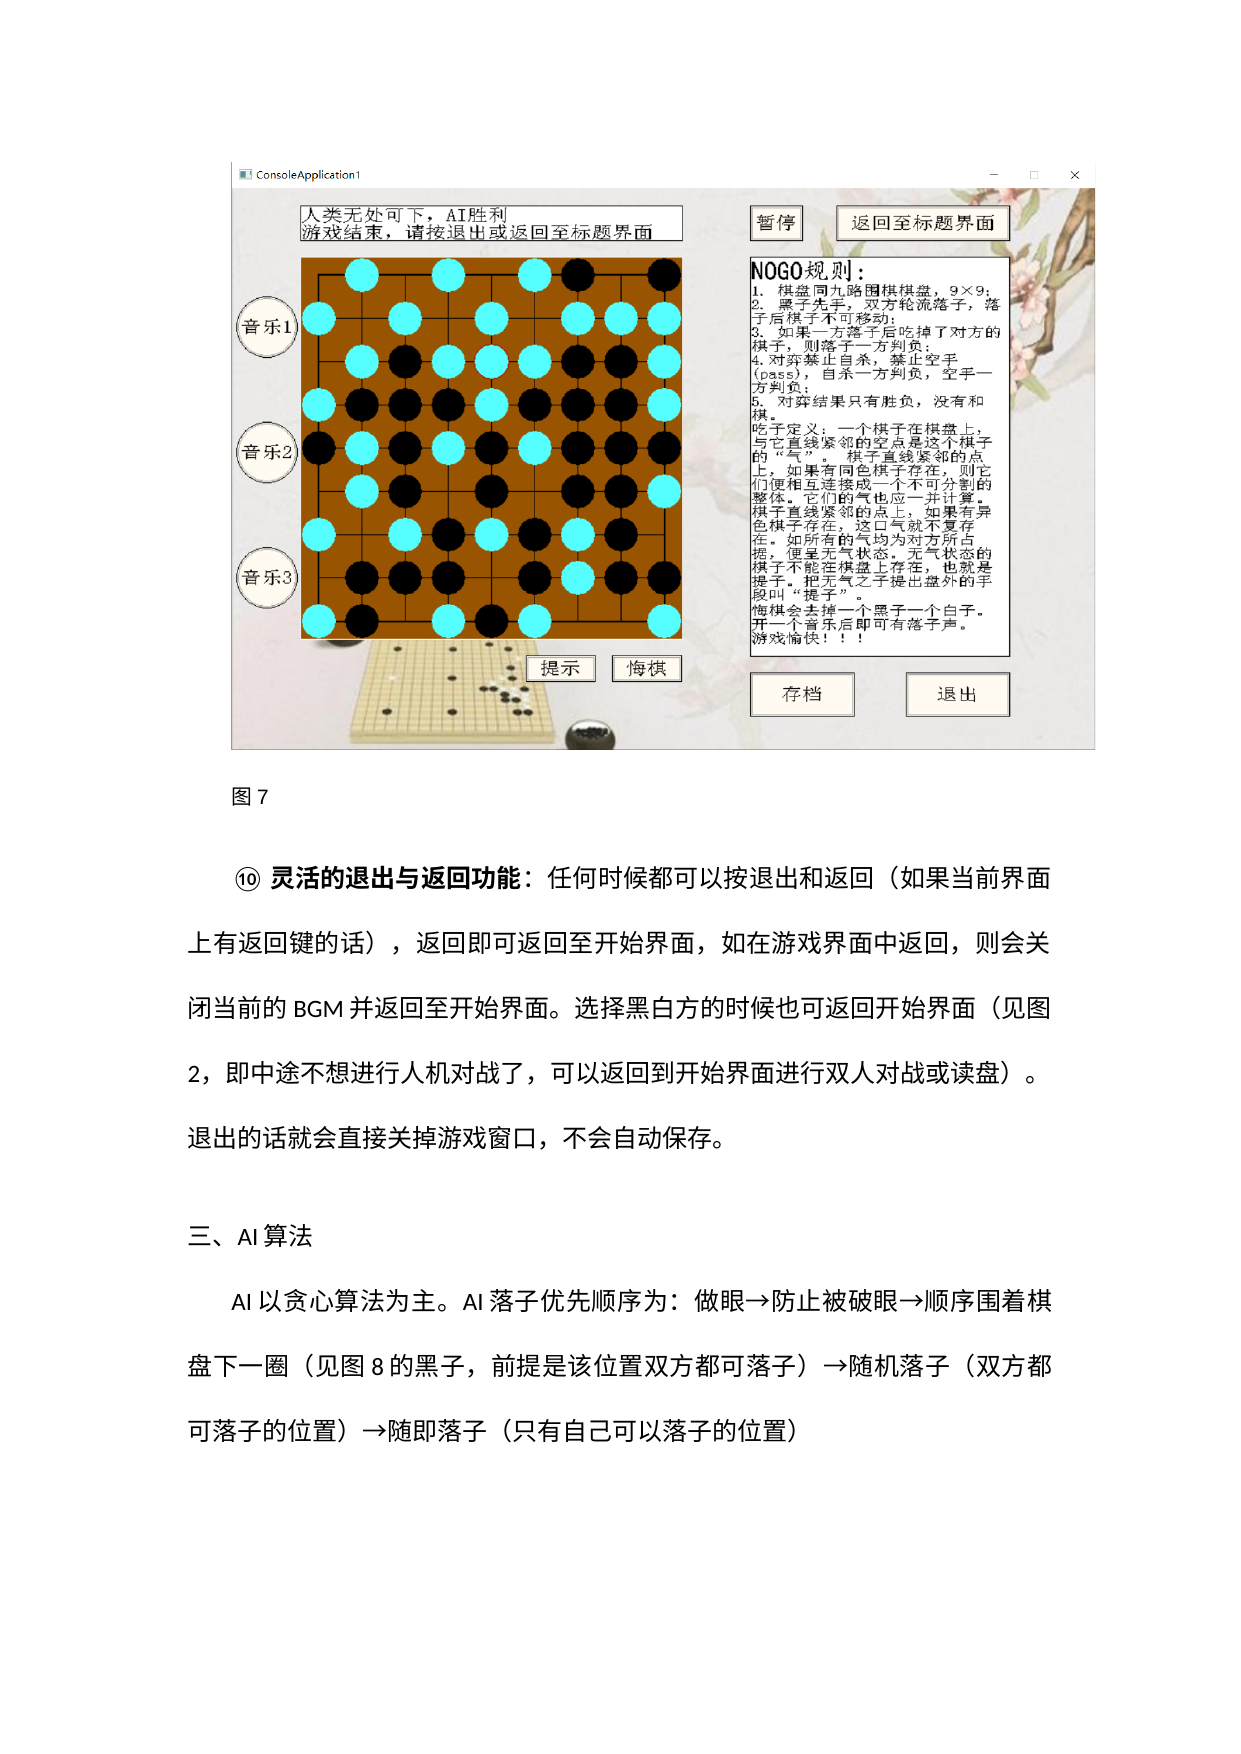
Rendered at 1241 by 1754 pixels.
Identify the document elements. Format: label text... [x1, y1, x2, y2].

text 图 7 [187, 779, 1053, 812]
list AI以贪心算法为主。AI落子优先顺序为：做眼→防止被破眼→顺序围着棋盘下一圈（见图8的黑子，前提是该位置双方都可落子）→随机落子（双方都可落子的位置）→随即落子（只有自己可以落子的位置） [187, 1267, 1053, 1462]
text ⑩灵活的退出与返回功能：任何时候都可以按退出和返回（如果当前界面上有返回键的话），返回即可返回至开始界面，如在游戏界面中返回，则会关闭当前的BGM并返回至开始界面。选择黑白方的时候也可返回开始界面（见图2，即中途不想进行人机对战了，可以返回到开始界面进行双人对战或读盘）。退出的话就会直接关掉游戏窗口，不会自动保存。 [187, 844, 1053, 1169]
list AI算法 [187, 1202, 1053, 1267]
picture [231, 162, 1096, 750]
